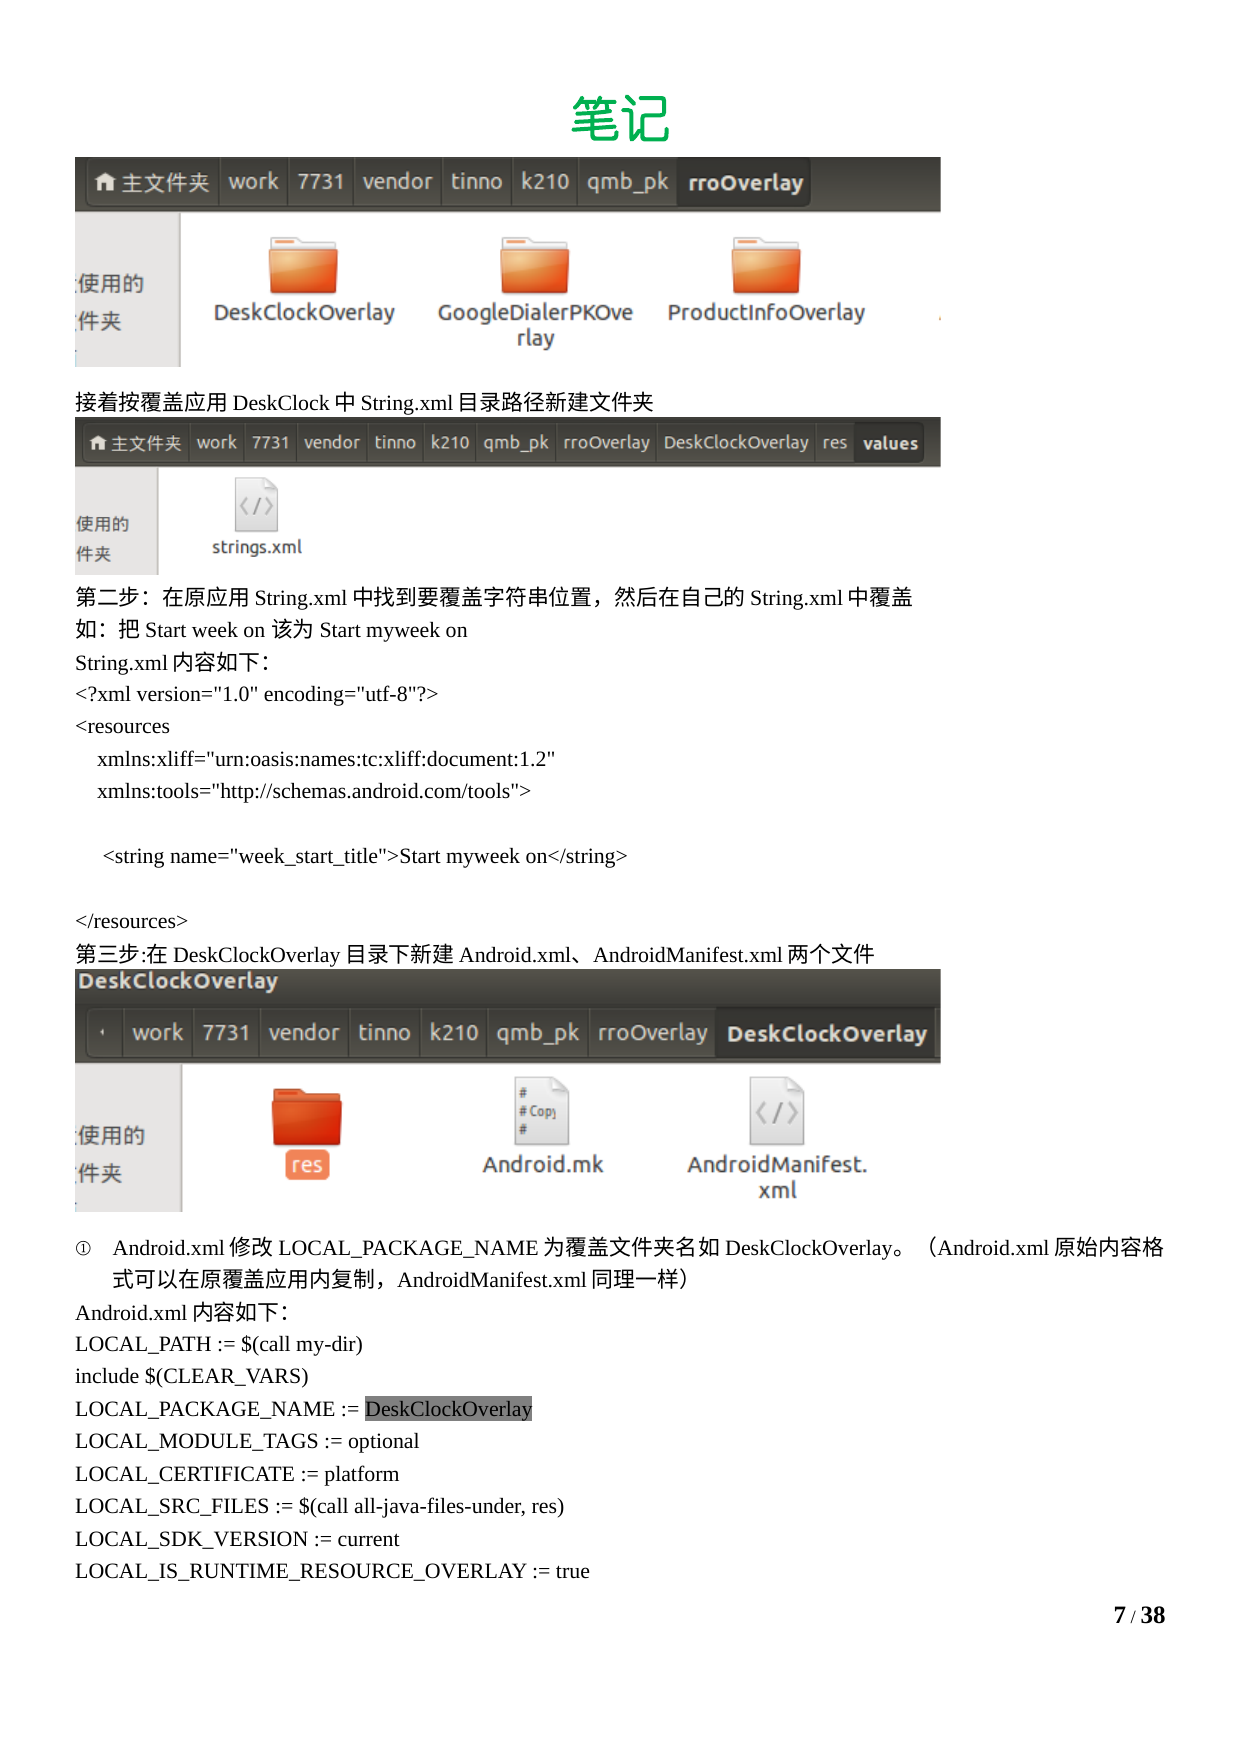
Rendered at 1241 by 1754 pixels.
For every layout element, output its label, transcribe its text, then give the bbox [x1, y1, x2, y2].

text xmlns:tools="http://schemas.android.com/tools"> [75, 774, 1165, 807]
text <string name="week_start_title">Start myweek on</string> [75, 839, 1165, 872]
picture [75, 157, 941, 367]
picture [75, 969, 941, 1212]
picture [75, 417, 941, 575]
text </resources> [75, 904, 1165, 937]
text 第二步：在原应用String.xml中找到要覆盖字符串位置，然后在自己的String.xml中覆盖 [75, 579, 1165, 612]
text LOCAL_MODULE_TAGS := optional [75, 1424, 1165, 1457]
text Android.xml内容如下： [75, 1294, 1165, 1327]
text LOCAL_CERTIFICATE := platform [75, 1457, 1165, 1489]
list Android.xml修改LOCAL_PACKAGE_NAME为覆盖文件夹名如DeskClockOverlay。（Android.xml原始内容格式可以在原覆盖应用内复制，AndroidManifest.xml同理一样） [75, 1229, 1165, 1294]
text LOCAL_PATH := $(call my-dir) [75, 1327, 1165, 1359]
text LOCAL_PACKAGE_NAME := DeskClockOverlay [75, 1392, 1165, 1424]
text include $(CLEAR_VARS) [75, 1359, 1165, 1392]
text LOCAL_SRC_FILES := $(call all-java-files-under, res) [75, 1489, 1165, 1522]
text LOCAL_IS_RUNTIME_RESOURCE_OVERLAY := true [75, 1554, 1165, 1587]
text 接着按覆盖应用DeskClock中String.xml目录路径新建文件夹 [75, 384, 1165, 417]
text 第三步:在DeskClockOverlay目录下新建Android.xml、AndroidManifest.xml两个文件 [75, 937, 1165, 969]
text <?xml version="1.0" encoding="utf-8"?> [75, 677, 1165, 709]
text String.xml内容如下： [75, 644, 1165, 677]
text 如：把Start week on 该为 Start myweek on [75, 612, 1165, 644]
text xmlns:xliff="urn:oasis:names:tc:xliff:document:1.2" [75, 742, 1165, 774]
text <resources [75, 709, 1165, 742]
text LOCAL_SDK_VERSION := current [75, 1522, 1165, 1554]
